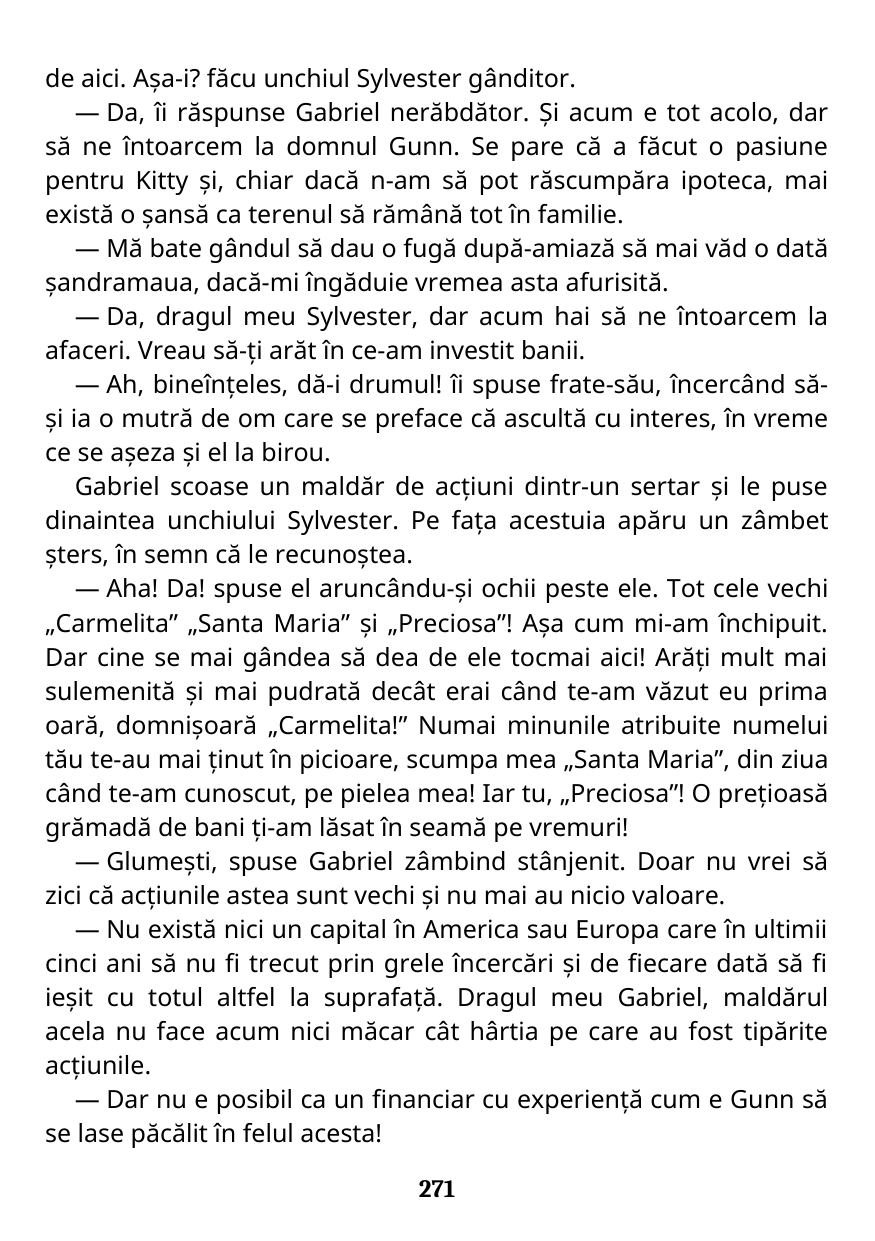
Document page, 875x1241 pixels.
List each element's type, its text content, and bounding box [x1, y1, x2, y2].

text — Da, dragul meu Sylvester, dar acum hai să ne întoarcem la afaceri. Vreau să-ţi arăt în ce-am investit banii. [45, 299, 829, 367]
text Gabriel scoase un maldăr de acţiuni dintr-un sertar şi le puse dinaintea unchiului Sylvester. Pe faţa acestuia apăru un zâmbet şters, în semn că le recunoştea. [45, 469, 829, 571]
text — Glumeşti, spuse Gabriel zâmbind stânjenit. Doar nu vrei să zici că acţiunile astea sunt vechi şi nu mai au nicio valoare. [45, 844, 829, 912]
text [45, 60, 829, 94]
text — Nu există nici un capital în America sau Europa care în ultimii cinci ani să nu fi trecut prin grele încercări şi de fiecare dată să fi ieşit cu totul altfel la suprafaţă. Dragul meu Gabriel, maldărul acela nu face acum nici măcar cât hârtia pe care au fost tipărite acţiunile. [45, 912, 829, 1082]
text — Aha! Da! spuse el aruncându-şi ochii peste ele. Tot cele vechi „Carmelita” „Santa Maria” şi „Preciosa”! Aşa cum mi-am închipuit. Dar cine se mai gândea să dea de ele tocmai aici! Arăţi mult mai sulemenită şi mai pudrată decât erai când te-am văzut eu prima oară, domnişoară „Carmelita!” Numai minunile atribuite numelui tău te-au mai ţinut în picioare, scumpa mea „Santa Maria”, din ziua când te-am cunoscut, pe pielea mea! Iar tu, „Preciosa”! O preţioasă grămadă de bani ţi-am lăsat în seamă pe vremuri! [45, 571, 829, 844]
text — Ah, bineînţeles, dă-i drumul! îi spuse frate-său, încercând să-şi ia o mutră de om care se preface că ascultă cu interes, în vreme ce se aşeza şi el la birou. [45, 367, 829, 469]
text — Dar nu e posibil ca un financiar cu experienţă cum e Gunn să se lase păcălit în felul acesta! [45, 1082, 829, 1150]
text — Mă bate gândul să dau o fugă după-amiază să mai văd o dată şandramaua, dacă-mi îngăduie vremea asta afurisită. [45, 231, 829, 299]
text — Da, îi răspunse Gabriel nerăbdător. Şi acum e tot acolo, dar să ne întoarcem la domnul Gunn. Se pare că a făcut o pasiune pentru Kitty şi, chiar dacă n-am să pot răscumpăra ipoteca, mai există o şansă ca terenul să rămână tot în familie. [45, 94, 829, 231]
